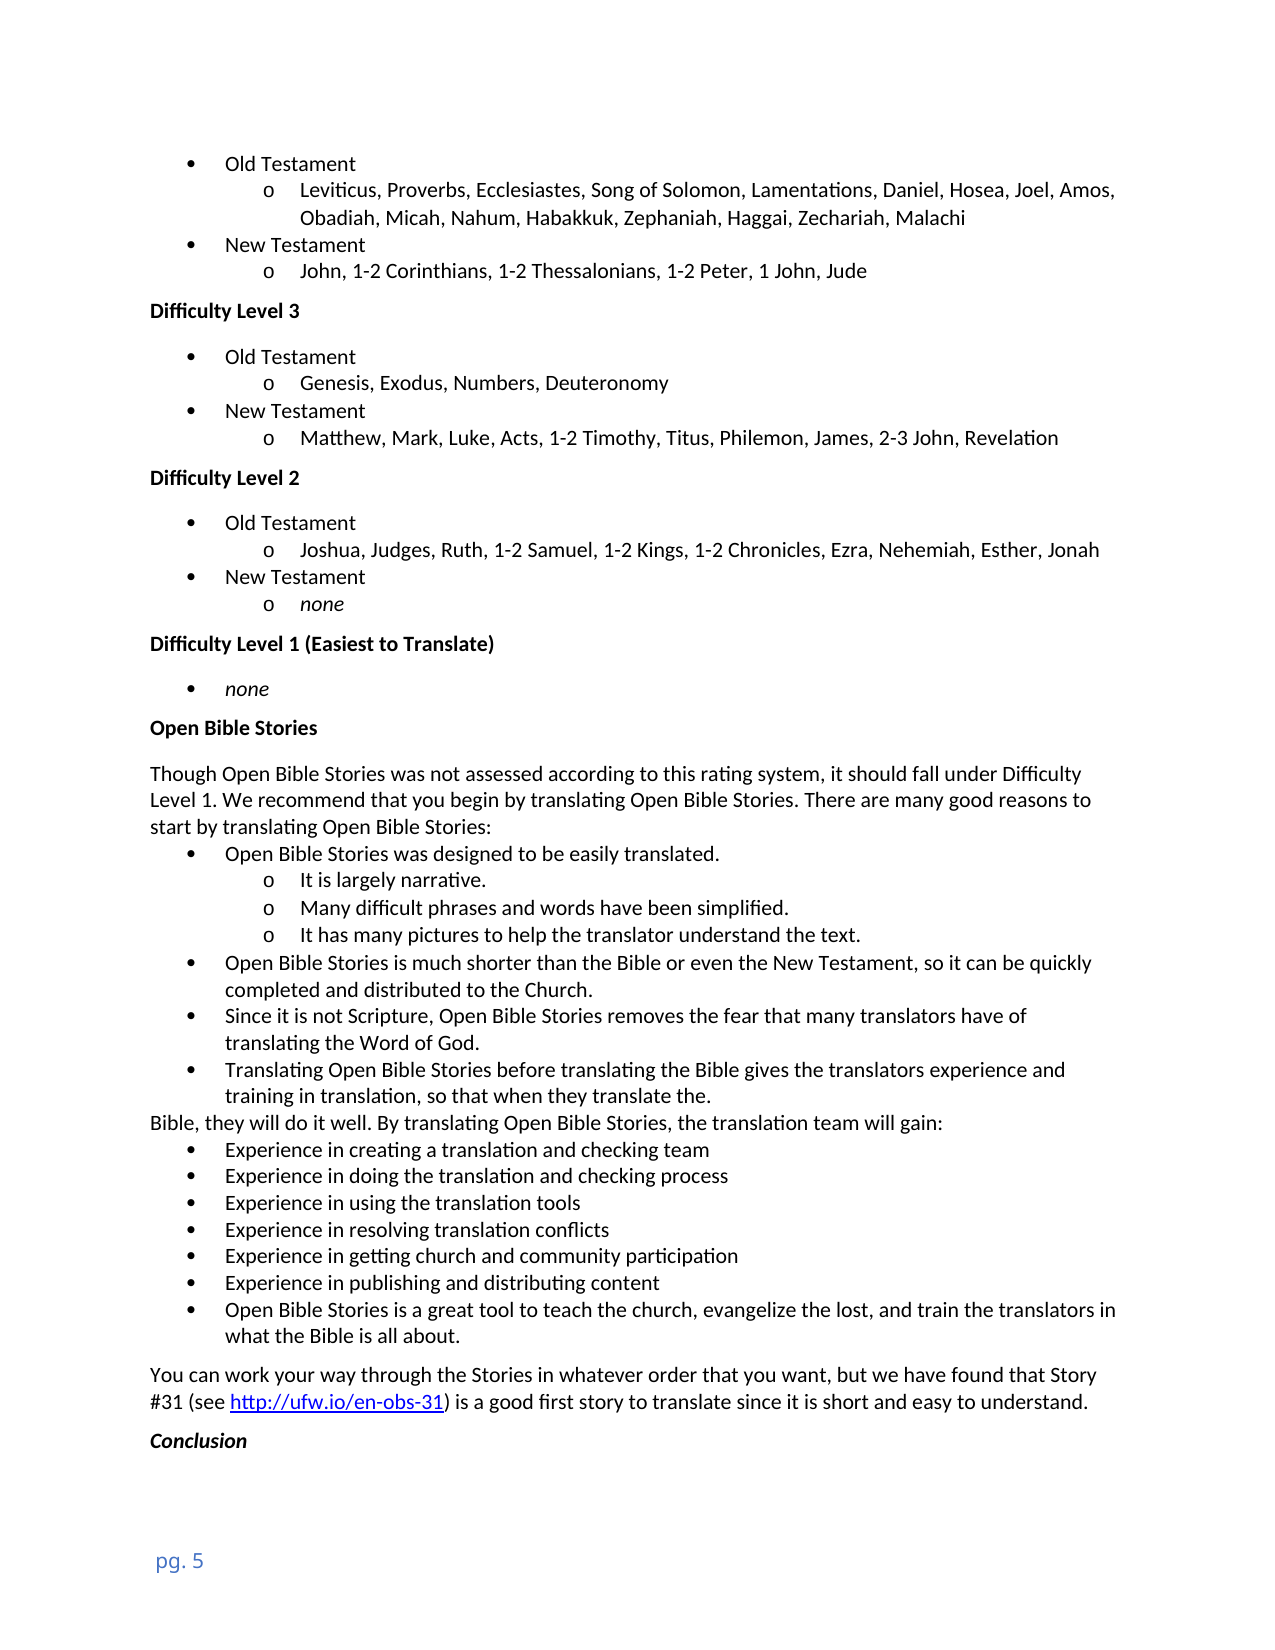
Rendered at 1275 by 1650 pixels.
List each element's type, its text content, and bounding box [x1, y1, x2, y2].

list New Testament [187, 231, 1125, 257]
text Difficulty Level 2 [150, 464, 1125, 490]
list Experience in resolving translation conflicts [187, 1216, 1125, 1242]
list It has many pictures to help the translator understand the text. [262, 922, 1125, 949]
list Matthew, Mark, Luke, Acts, 1-2 Timothy, Titus, Philemon, James, 2-3 John, Revelation [262, 424, 1125, 451]
list New Testament [187, 397, 1125, 424]
list Genesis, Exodus, Numbers, Deuteronomy [262, 369, 1125, 397]
list Experience in getting church and community participation [187, 1242, 1125, 1269]
list Open Bible Stories is much shorter than the Bible or even the New Testament, so it can be quickly completed and distributed to the Church. [187, 949, 1125, 1002]
list Experience in using the translation tools [187, 1189, 1125, 1216]
list Translating Open Bible Stories before translating the Bible gives the translators experience and training in translation, so that when they translate the. [187, 1056, 1125, 1109]
list New Testament [187, 563, 1125, 590]
list none [262, 590, 1125, 617]
text Bible, they will do it well. By translating Open Bible Stories, the translation team will gain: [150, 1109, 1125, 1136]
list Joshua, Judges, Ruth, 1-2 Samuel, 1-2 Kings, 1-2 Chronicles, Ezra, Nehemiah, Esther, Jonah [262, 536, 1125, 563]
list Many difficult phrases and words have been simplified. [262, 894, 1125, 922]
list Old Testament [187, 150, 1125, 177]
list John, 1-2 Corinthians, 1-2 Thessalonians, 1-2 Peter, 1 John, Jude [262, 257, 1125, 285]
text Open Bible Stories [150, 714, 1125, 741]
text You can work your way through the Stories in whatever order that you want, but we have found that Story #31 (see http://ufw.io/en-obs-31) is a good first story to translate since it is short and easy to understand. [150, 1362, 1125, 1415]
text Conclusion [150, 1427, 1125, 1454]
list Old Testament [187, 509, 1125, 536]
list Open Bible Stories was designed to be easily translated. [187, 840, 1125, 867]
text Though Open Bible Stories was not assessed according to this rating system, it should fall under Difficulty Level 1. We recommend that you begin by translating Open Bible Stories. There are many good reasons to start by translating Open Bible Stories: [150, 760, 1125, 840]
list It is largely narrative. [262, 867, 1125, 894]
list none [187, 675, 1125, 702]
list Experience in doing the translation and checking process [187, 1162, 1125, 1189]
text Difficulty Level 1 (Easiest to Translate) [150, 630, 1125, 657]
list Experience in creating a translation and checking team [187, 1136, 1125, 1162]
text Difficulty Level 3 [150, 297, 1125, 324]
list Open Bible Stories is a great tool to teach the church, evangelize the lost, and train the translators in what the Bible is all about. [187, 1296, 1125, 1349]
list Since it is not Scripture, Open Bible Stories removes the fear that many translators have of translating the Word of God. [187, 1002, 1125, 1056]
list Leviticus, Proverbs, Ecclesiastes, Song of Solomon, Lamentations, Daniel, Hosea, Joel, Amos, Obadiah, Micah, Nahum, Habakkuk, Zephaniah, Haggai, Zechariah, Malachi [262, 177, 1125, 231]
list Experience in publishing and distributing content [187, 1269, 1125, 1296]
list Old Testament [187, 343, 1125, 369]
